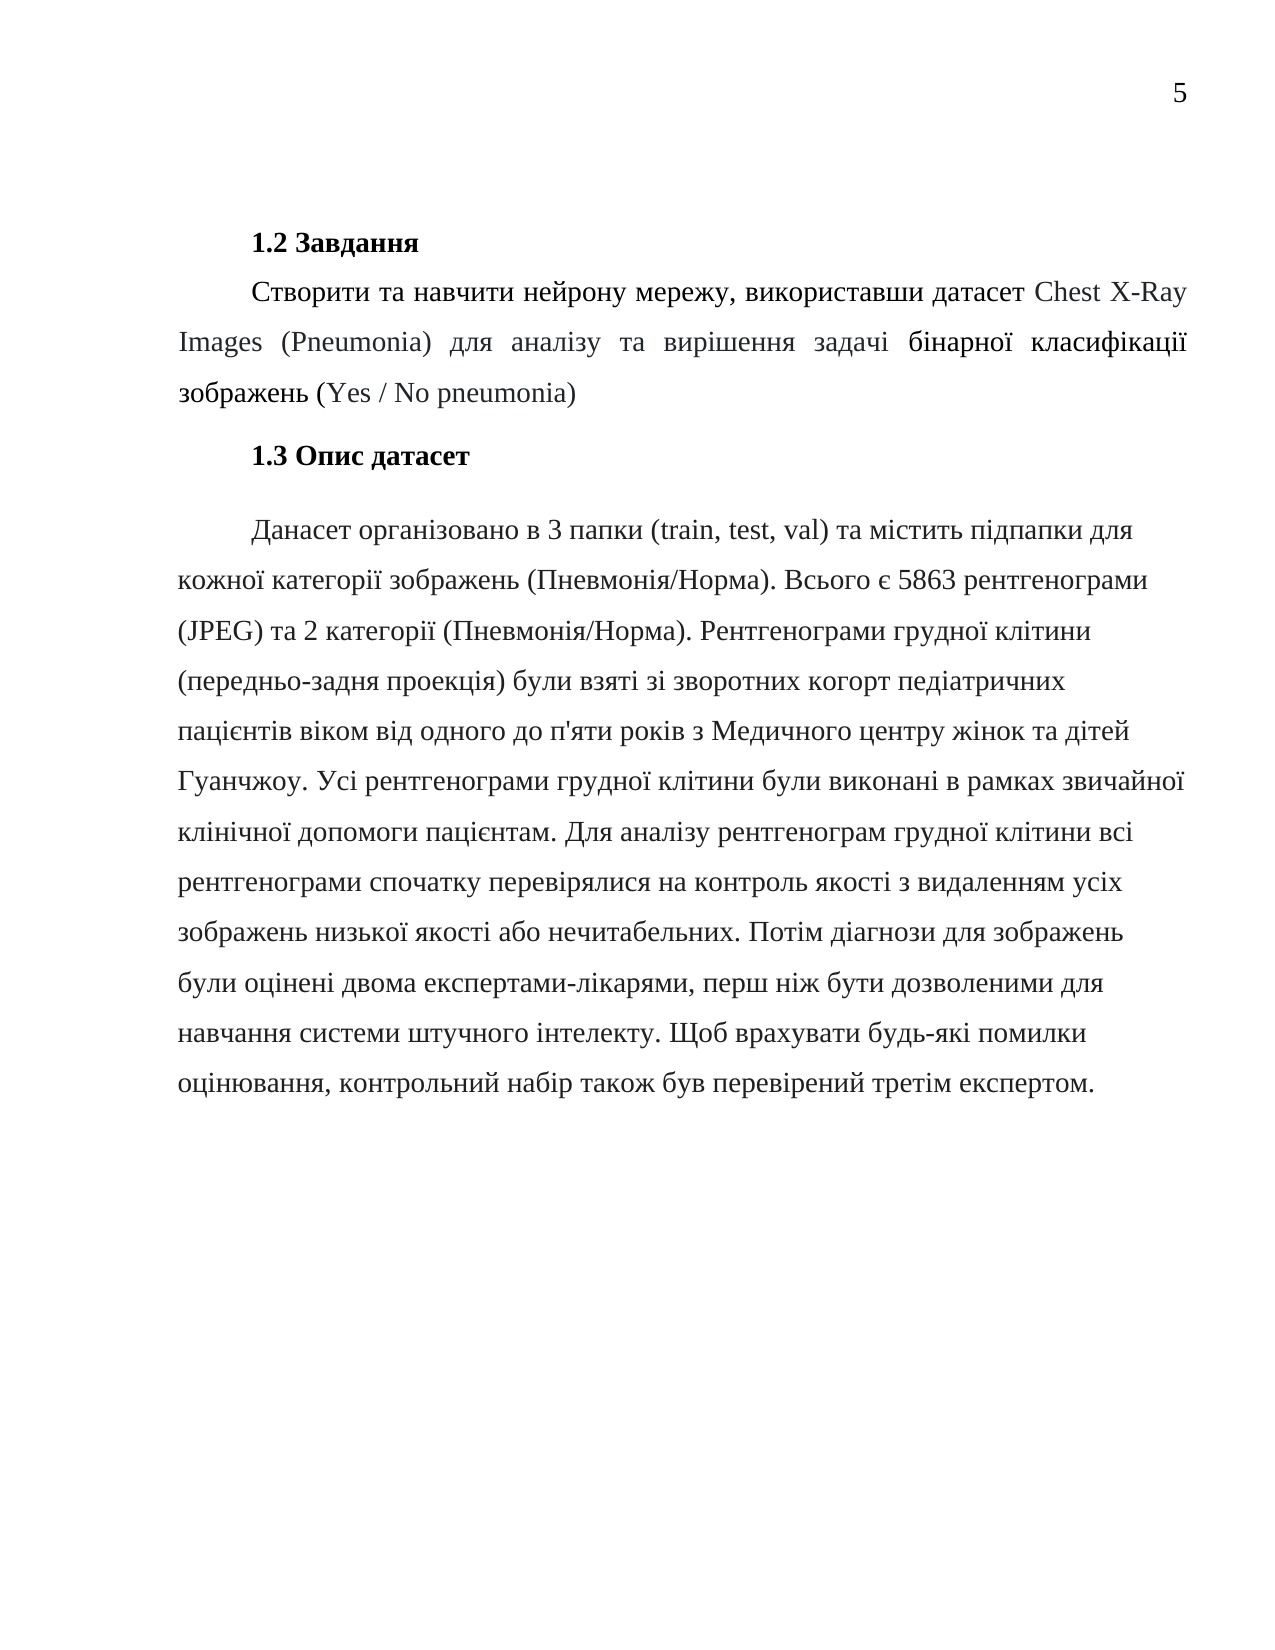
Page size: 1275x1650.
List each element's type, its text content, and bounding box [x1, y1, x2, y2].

subtitle 1.2 Завдання [251, 225, 1187, 258]
subtitle 1.3 Опис датасет [251, 438, 1187, 471]
text Створити та навчити нейрону мережу, використавши датасет Chest X-Ray Images (Pneumonia) для аналізу та вирішення задачі бінарної класифікації зображень (Yes / No pneumonia) [178, 274, 1187, 408]
text Данасет організовано в 3 папки (train, test, val) та містить підпапки для кожної категорії зображень (Пневмонія/Норма). Всього є 5863 рентгенограми (JPEG) та 2 категорії (Пневмонія/Норма). Рентгенограми грудної клітини (передньо-задня проекція) були взяті зі зворотних когорт педіатричних пацієнтів віком від одного до п'яти років з Медичного центру жінок та дітей Гуанчжоу. Усі рентгенограми грудної клітини були виконані в рамках звичайної клінічної допомоги пацієнтам. Для аналізу рентгенограм грудної клітини всі рентгенограми спочатку перевірялися на контроль якості з видаленням усіх зображень низької якості або нечитабельних. Потім діагнози для зображень були оцінені двома експертами-лікарями, перш ніж бути дозволеними для навчання системи штучного інтелекту. Щоб врахувати будь-які помилки оцінювання, контрольний набір також був перевірений третім експертом. [177, 512, 1187, 1099]
